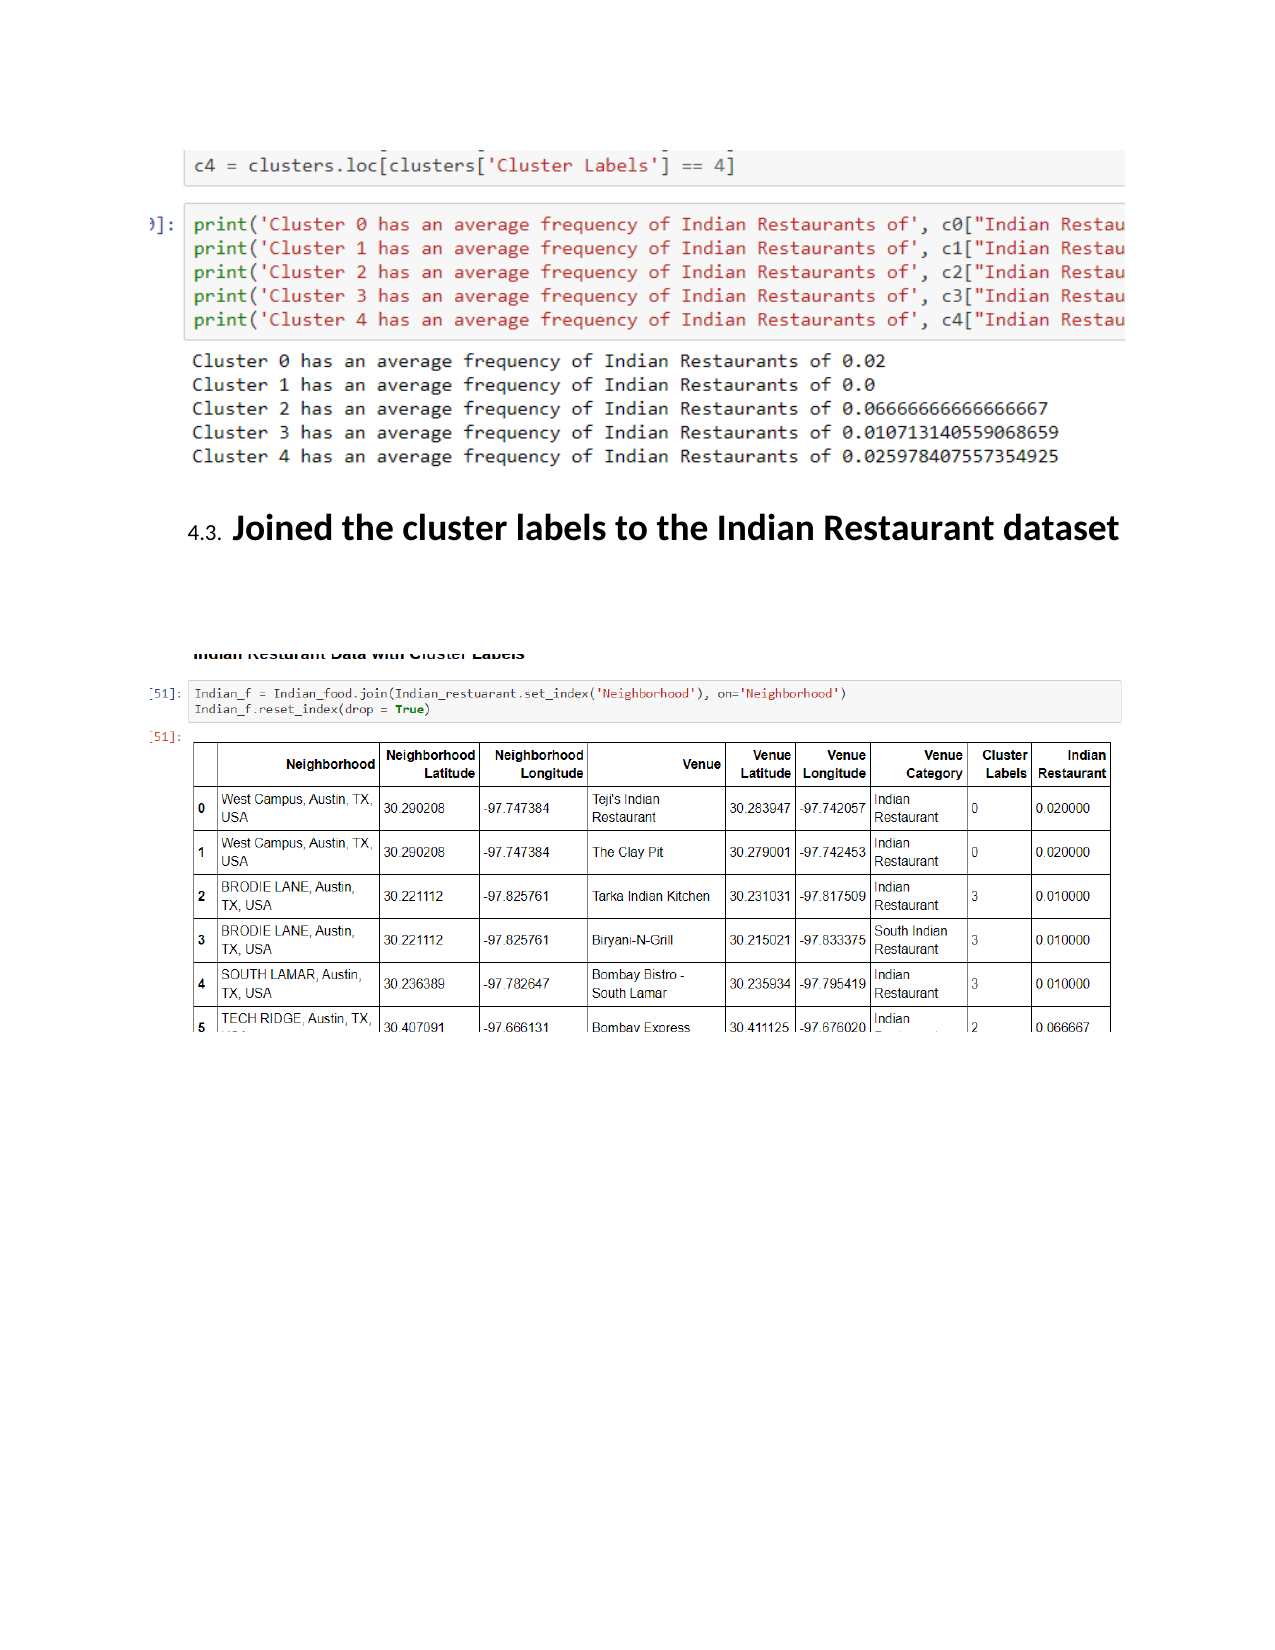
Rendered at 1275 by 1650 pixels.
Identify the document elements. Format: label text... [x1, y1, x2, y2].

subtitle Joined the cluster labels to the Indian Restaurant dataset [187, 504, 1125, 550]
picture [150, 150, 1125, 475]
picture [150, 654, 1125, 1032]
